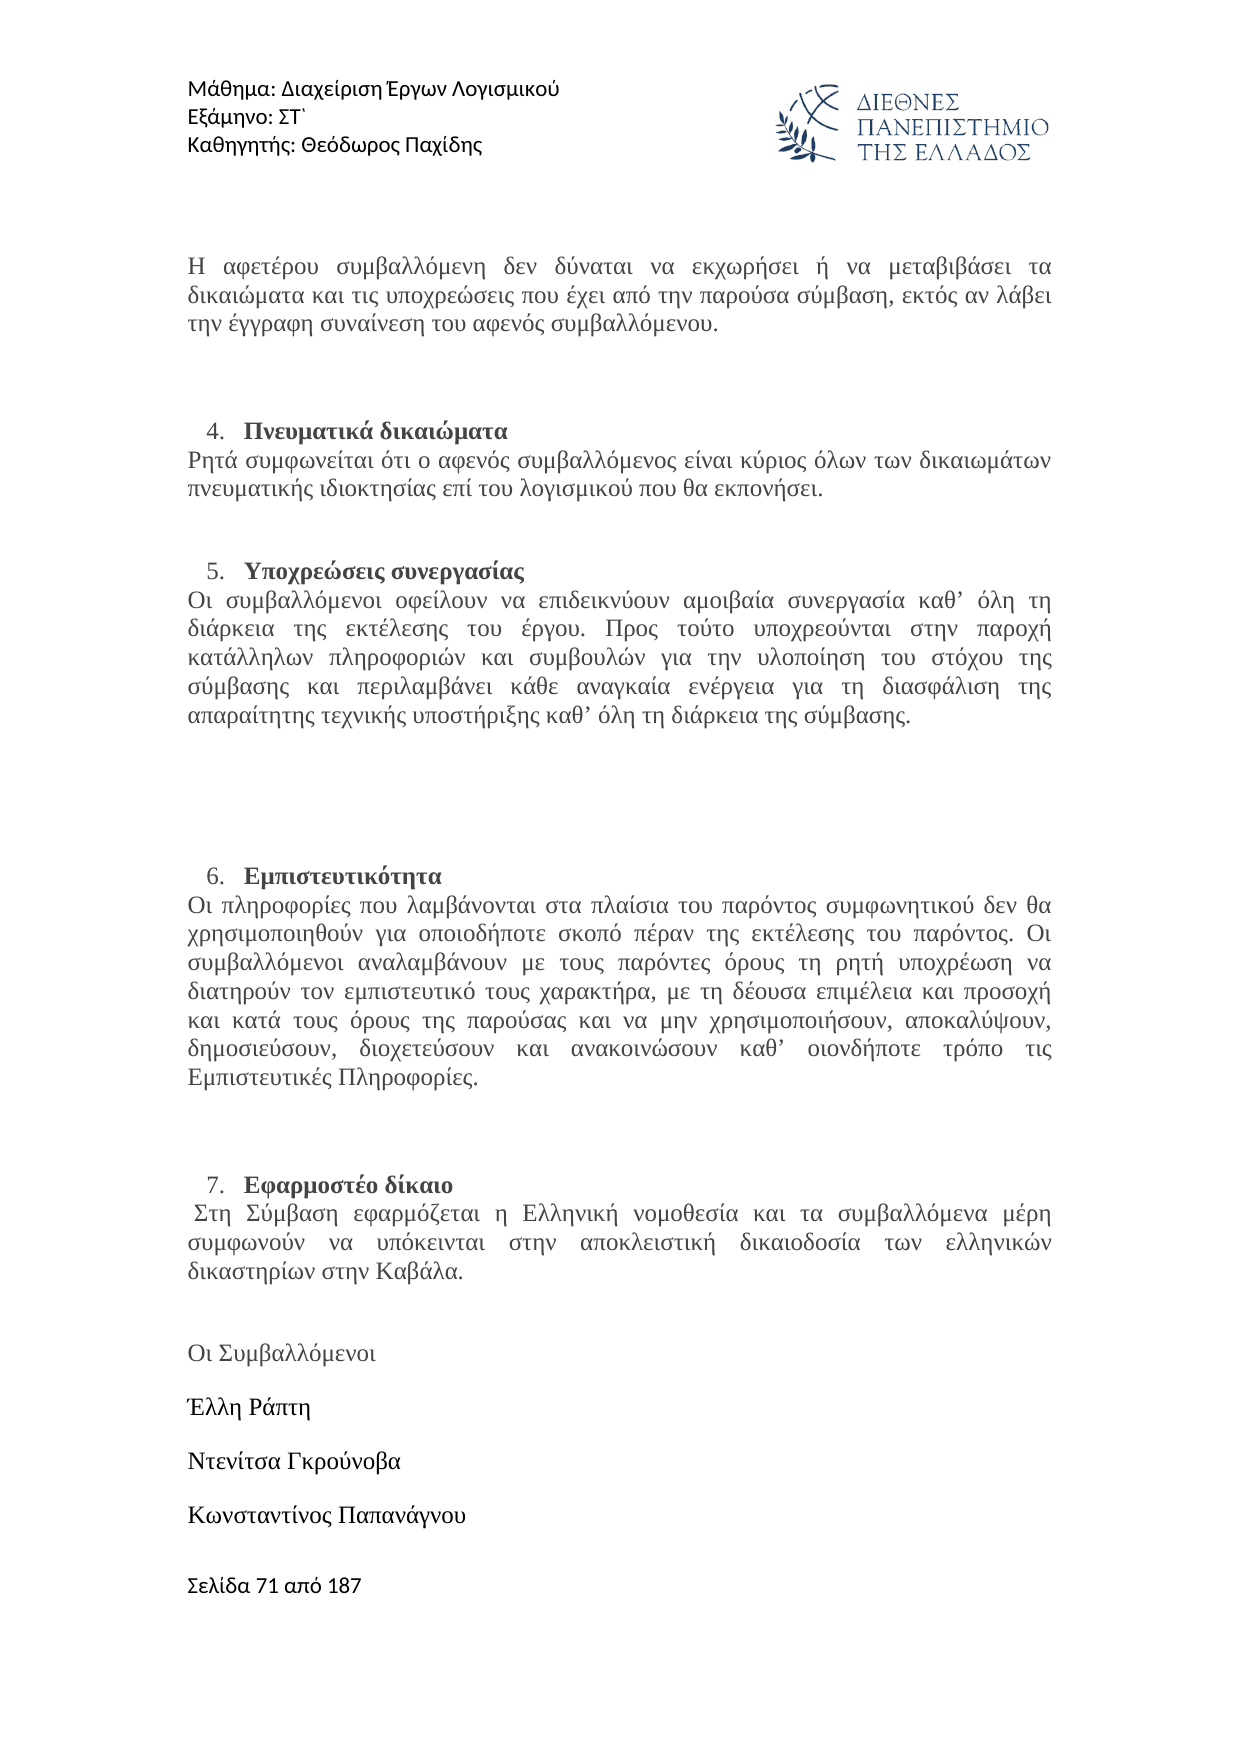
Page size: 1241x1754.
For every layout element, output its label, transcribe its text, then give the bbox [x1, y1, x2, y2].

list Υποχρεώσεις συνεργασίας [206, 556, 1053, 585]
list Εμπιστευτικότητα [206, 861, 1053, 890]
list Εφαρμοστέο δίκαιο [206, 1170, 1053, 1198]
text Οι Συμβαλλόμενοι [187, 1338, 1053, 1367]
text Στη Σύμβαση εφαρμόζεται η Ελληνική νομοθεσία και τα συμβαλλόμενα μέρη συμφωνούν να υπόκεινται στην αποκλειστική δικαιοδοσία των ελληνικών δικαστηρίων στην Καβάλα. [187, 1198, 1053, 1285]
text Οι πληροφορίες που λαμβάνονται στα πλαίσια του παρόντος συμφωνητικού δεν θα χρησιμοποιηθούν για οποιοδήποτε σκοπό πέραν της εκτέλεσης του παρόντος. Οι συμβαλλόμενοι αναλαμβάνουν με τους παρόντες όρους τη ρητή υποχρέωση να διατηρούν τον εμπιστευτικό τους χαρακτήρα, με τη δέουσα επιμέλεια και προσοχή και κατά τους όρους της παρούσας και να μην χρησιμοποιήσουν, αποκαλύψουν, δημοσιεύσουν, διοχετεύσουν και ανακοινώσουν καθ’ οιονδήποτε τρόπο τις Εμπιστευτικές Πληροφορίες. [187, 890, 1053, 1091]
text Ρητά συμφωνείται ότι ο αφενός συμβαλλόμενος είναι κύριος όλων των δικαιωμάτων πνευματικής ιδιοκτησίας επί του λογισμικού που θα εκπονήσει. [187, 445, 1053, 502]
text Έλλη Ράπτη [187, 1392, 1053, 1421]
text Οι συμβαλλόμενοι οφείλουν να επιδεικνύουν αμοιβαία συνεργασία καθ’ όλη τη διάρκεια της εκτέλεσης του έργου. Προς τούτο υποχρεούνται στην παροχή κατάλληλων πληροφοριών και συμβουλών για την υλοποίηση του στόχου της σύμβασης και περιλαμβάνει κάθε αναγκαία ενέργεια για τη διασφάλιση της απαραίτητης τεχνικής υποστήριξης καθ’ όλη τη διάρκεια της σύμβασης. [187, 585, 1053, 728]
text Η αφετέρου συμβαλλόμενη δεν δύναται να εκχωρήσει ή να μεταβιβάσει τα δικαιώματα και τις υποχρεώσεις που έχει από την παρούσα σύμβαση, εκτός αν λάβει την έγγραφη συναίνεση του αφενός συμβαλλόμενου. [187, 251, 1053, 337]
text Κωνσταντίνος Παπανάγνου [187, 1500, 1053, 1529]
picture [752, 73, 1073, 174]
text Ντενίτσα Γκρούνοβα [187, 1446, 1053, 1475]
list Πνευματικά δικαιώματα [206, 416, 1053, 445]
